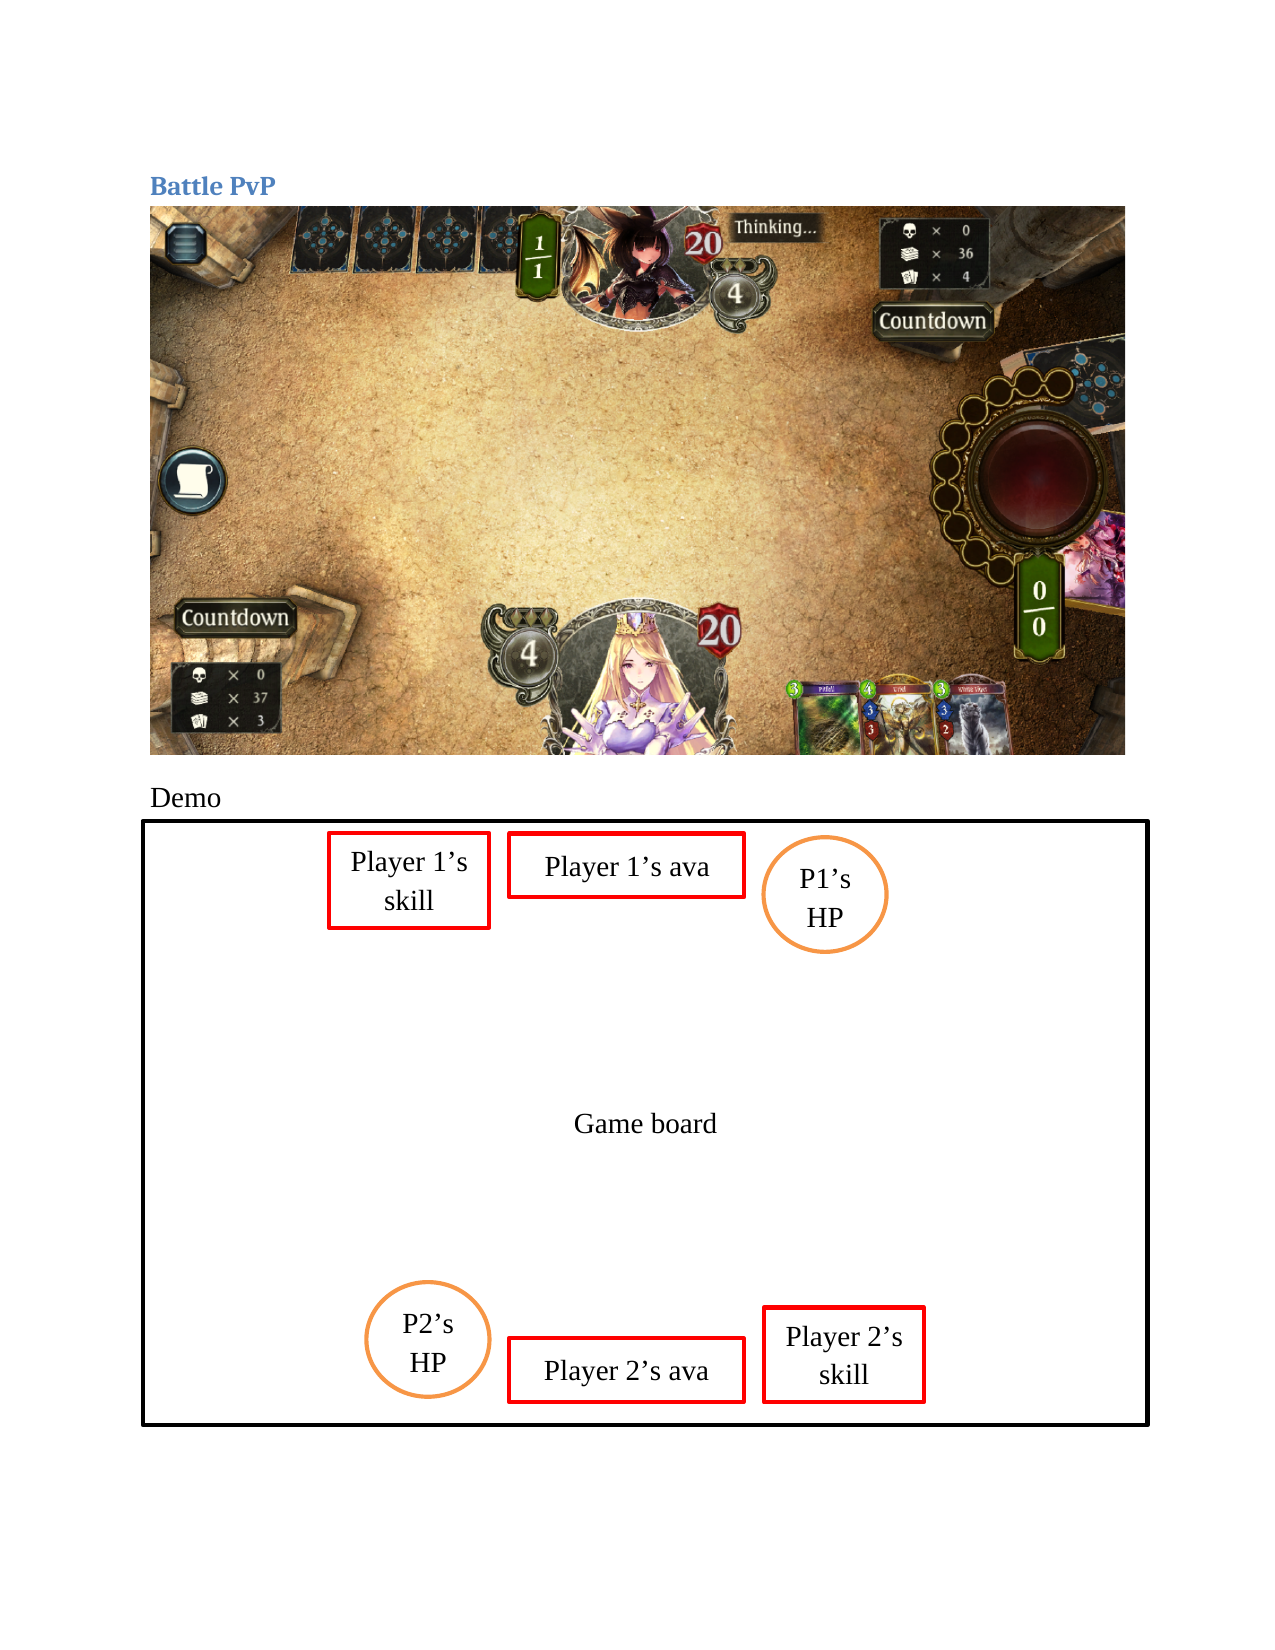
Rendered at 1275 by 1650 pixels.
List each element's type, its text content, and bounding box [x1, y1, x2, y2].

text Demo [150, 781, 1125, 814]
subtitle Battle PvP [150, 171, 1125, 202]
picture [150, 206, 1125, 755]
